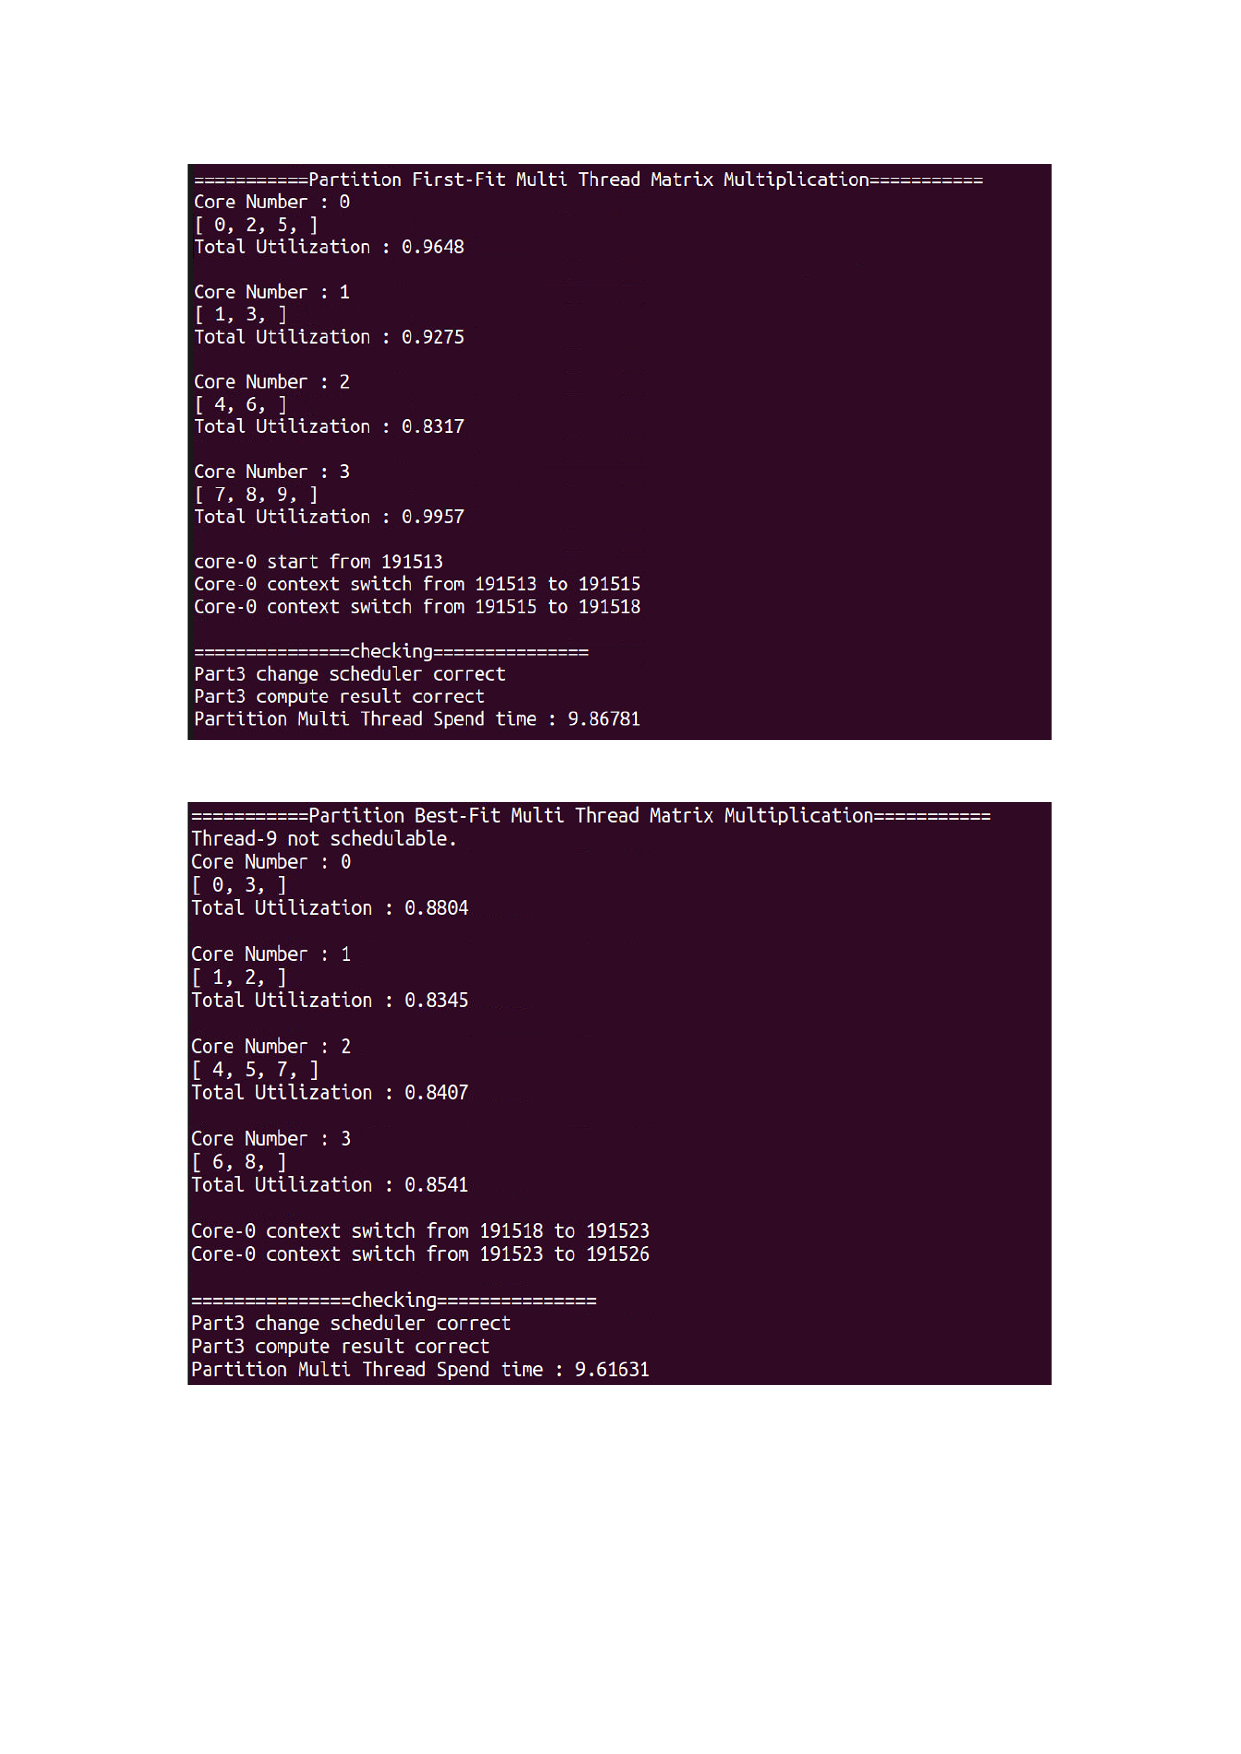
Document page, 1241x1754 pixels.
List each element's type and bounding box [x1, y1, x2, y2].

picture [187, 802, 1052, 1385]
picture [187, 164, 1052, 740]
